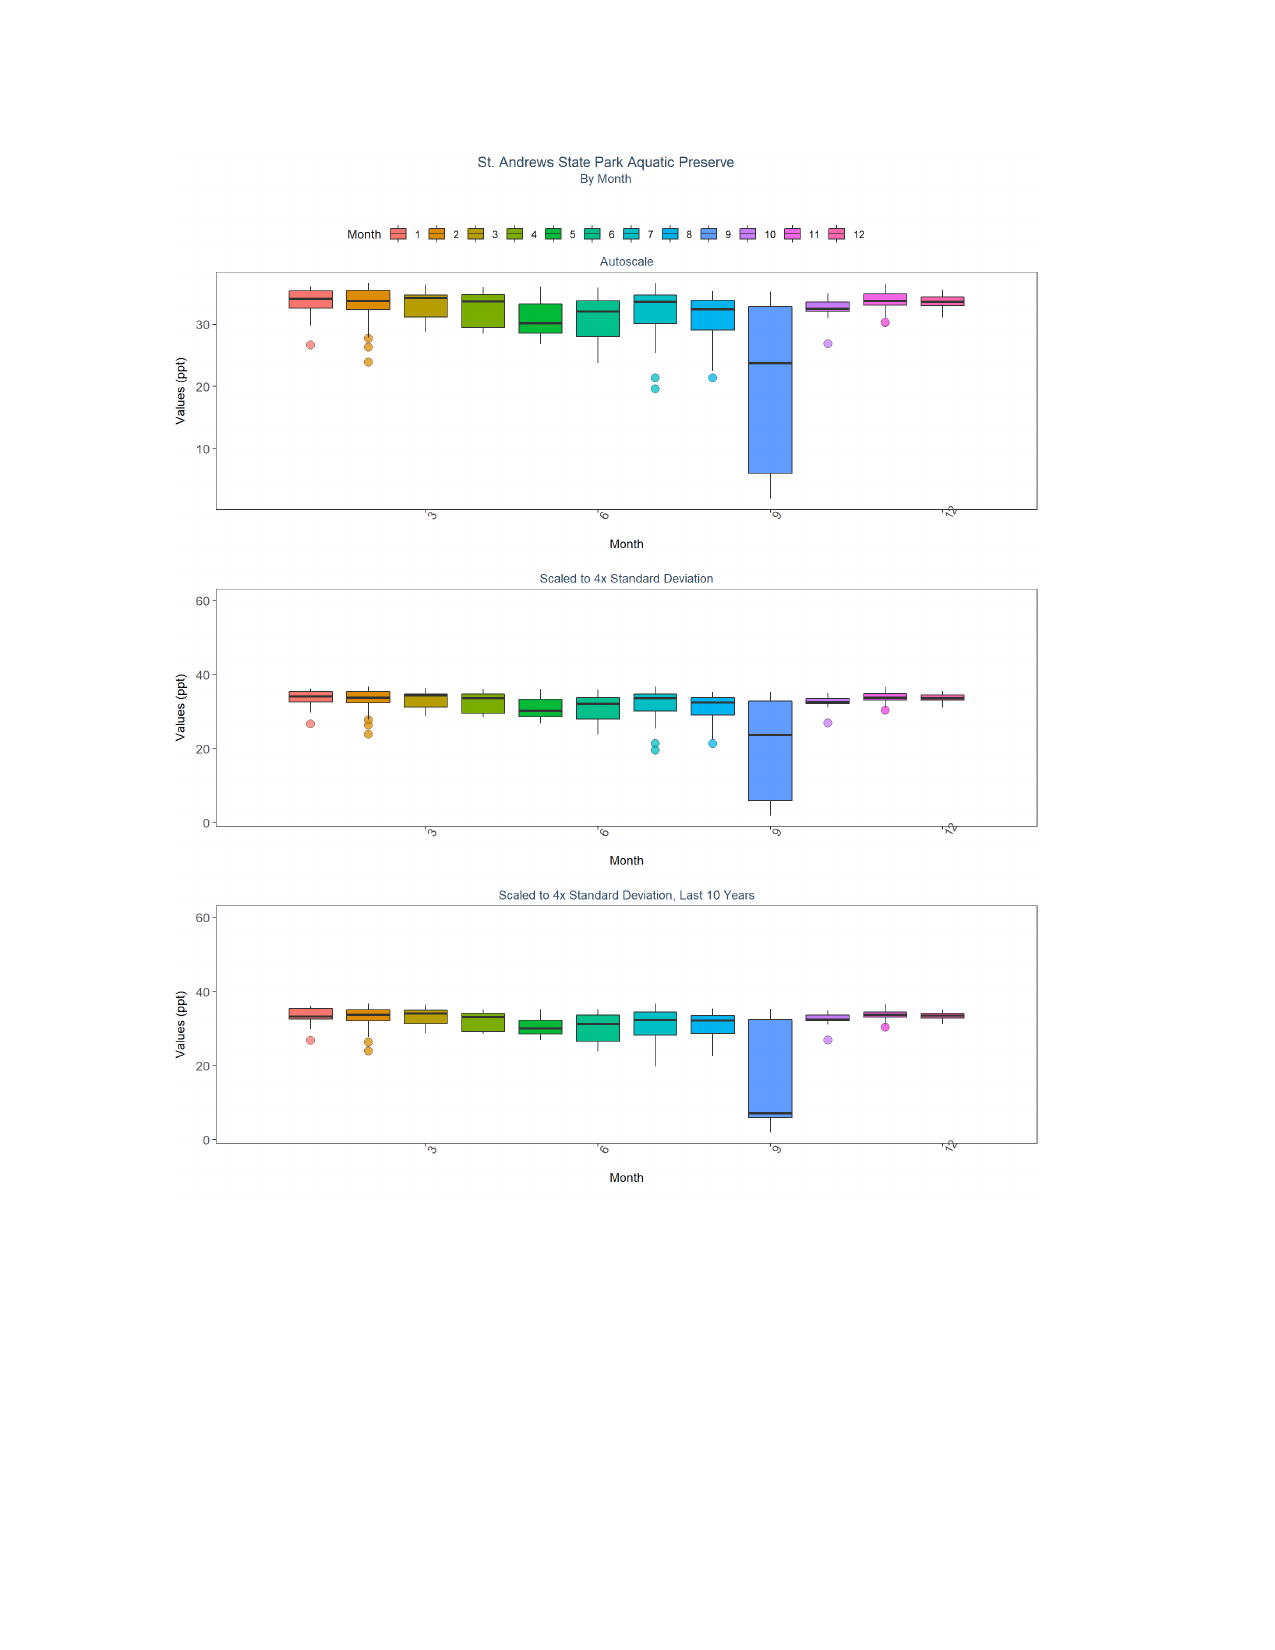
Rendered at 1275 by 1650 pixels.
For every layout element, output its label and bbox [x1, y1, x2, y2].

picture [168, 150, 1044, 1200]
